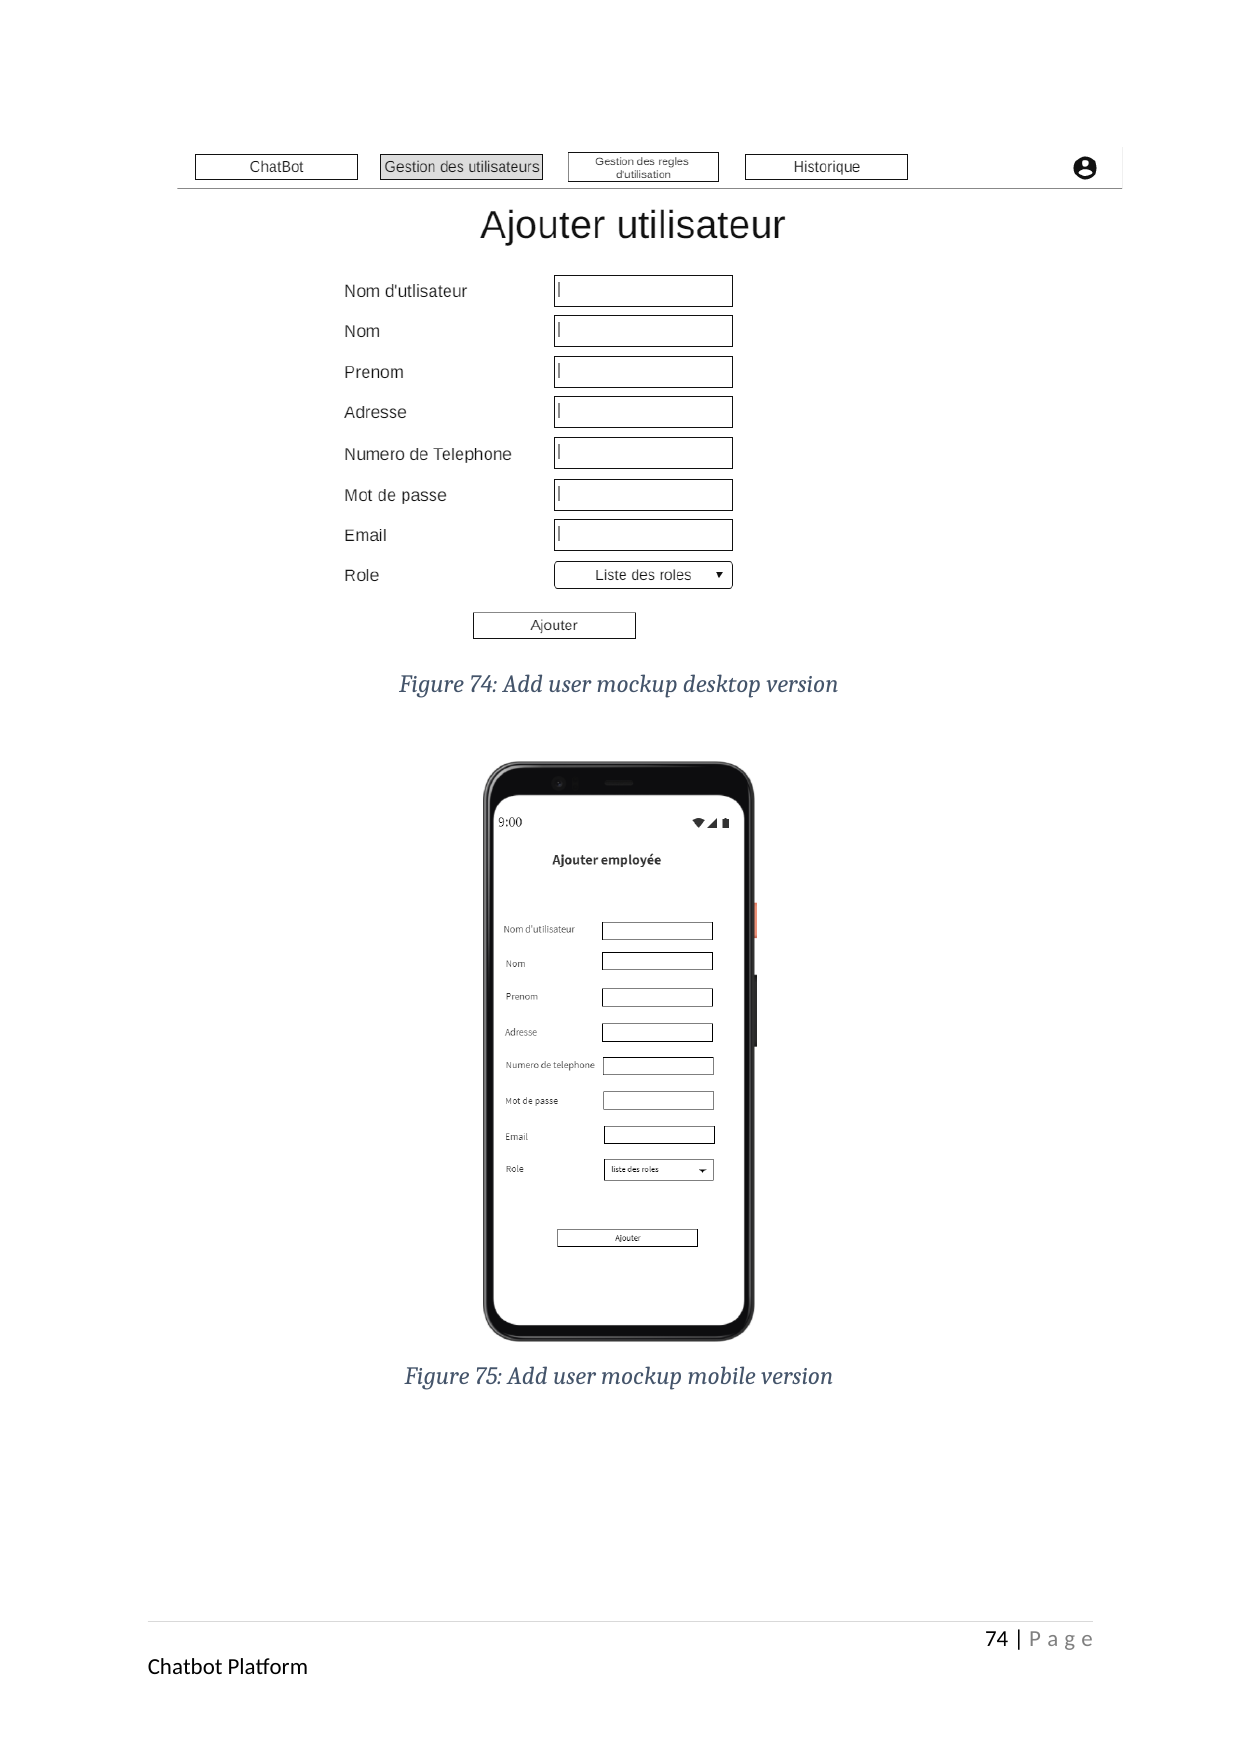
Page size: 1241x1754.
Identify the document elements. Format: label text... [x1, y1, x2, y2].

picture [177, 147, 1123, 640]
text Figure 74: Add user mockup desktop version [148, 670, 1093, 699]
picture [413, 720, 827, 1344]
text Figure 75: Add user mockup mobile version [148, 1362, 1093, 1391]
